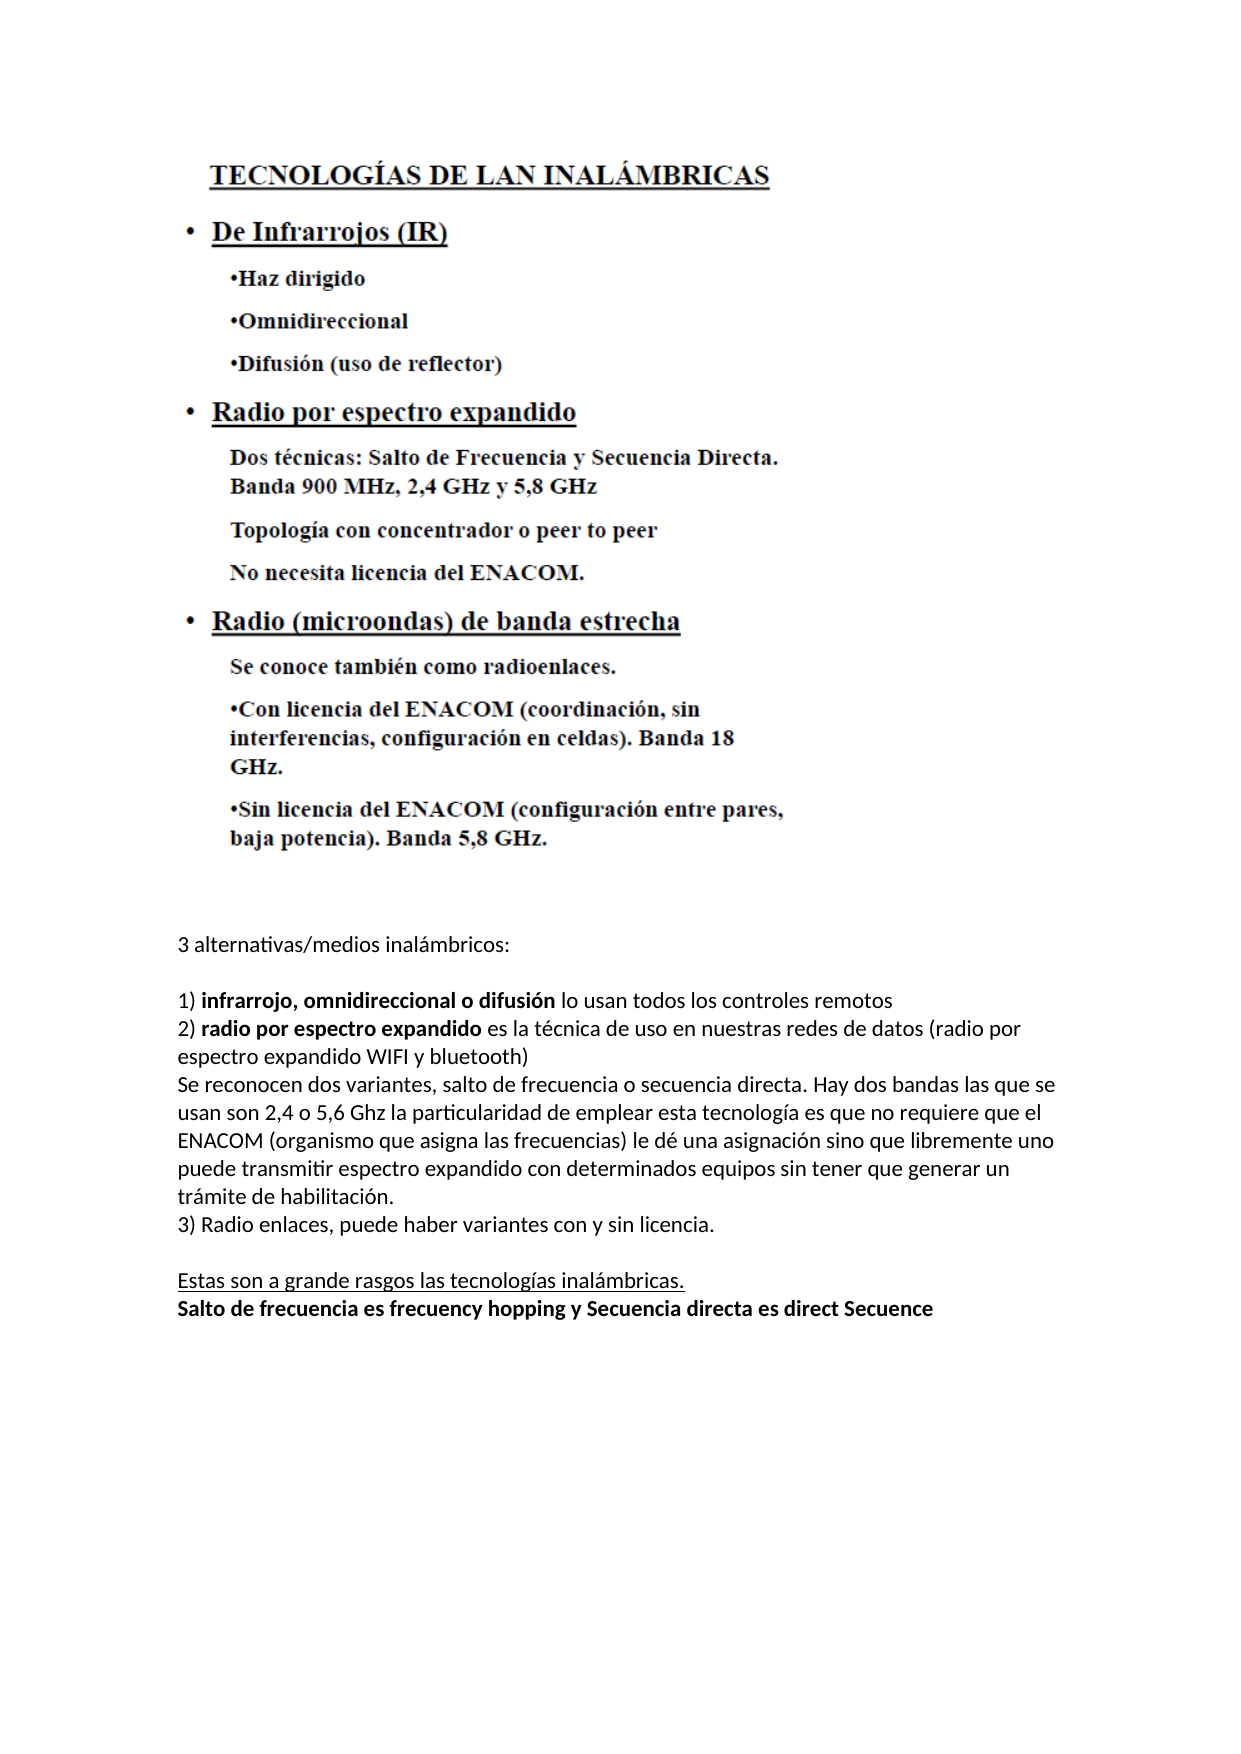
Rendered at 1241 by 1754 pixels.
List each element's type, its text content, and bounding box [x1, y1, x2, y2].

text Salto de frecuencia es frecuency hopping y Secuencia directa es direct Secuence [177, 1294, 1063, 1322]
text 1) infrarrojo, omnidireccional o difusión lo usan todos los controles remotos [177, 986, 1063, 1014]
text 3) Radio enlaces, puede haber variantes con y sin licencia. [177, 1210, 1063, 1238]
text Se reconocen dos variantes, salto de frecuencia o secuencia directa. Hay dos bandas las que se usan son 2,4 o 5,6 Ghz la particularidad de emplear esta tecnología es que no requiere que el ENACOM (organismo que asigna las frecuencias) le dé una asignación sino que libremente uno puede transmitir espectro expandido con determinados equipos sin tener que generar un trámite de habilitación. [177, 1070, 1063, 1210]
text 3 alternativas/medios inalámbricos: [177, 930, 1063, 958]
text Estas son a grande rasgos las tecnologías inalámbricas. [177, 1266, 1063, 1294]
picture [177, 147, 796, 902]
text 2) radio por espectro expandido es la técnica de uso en nuestras redes de datos (radio por espectro expandido WIFI y bluetooth) [177, 1014, 1063, 1070]
